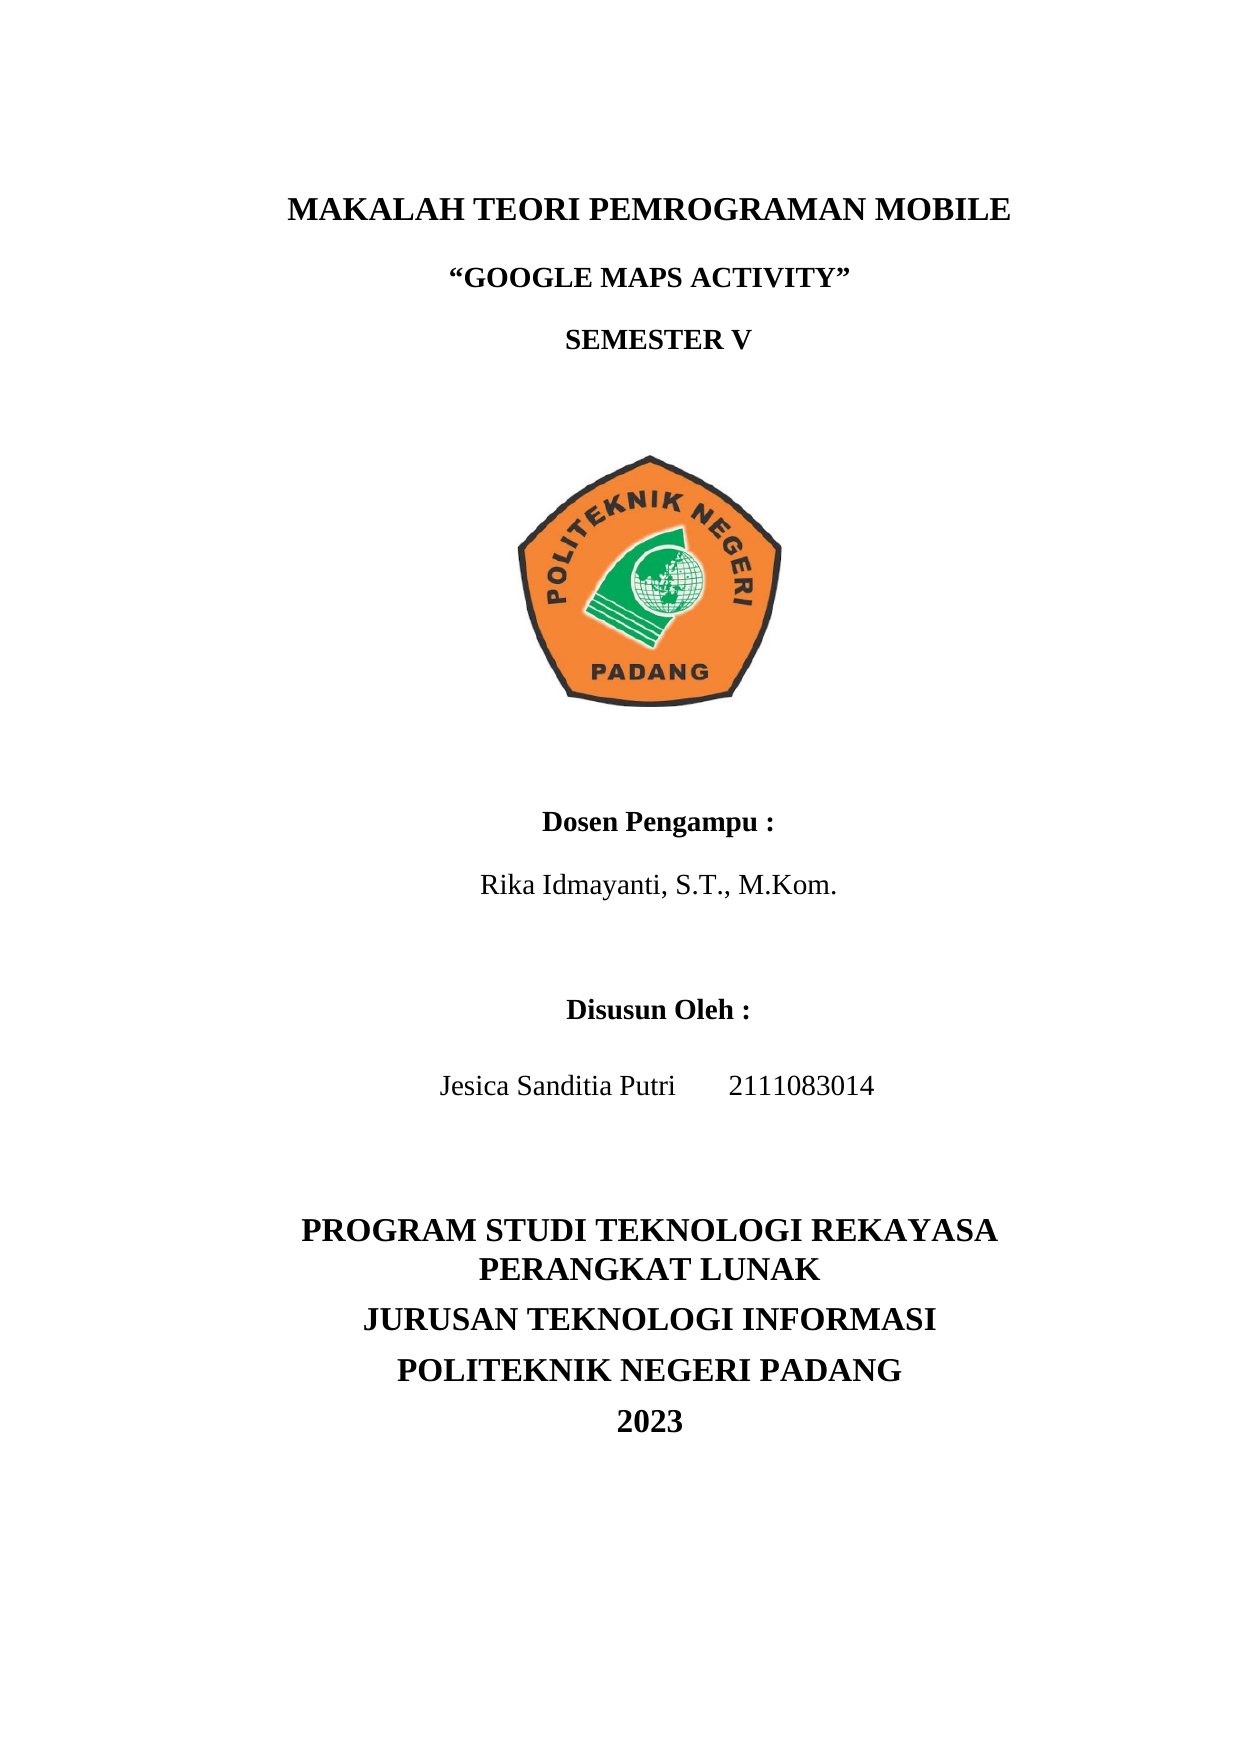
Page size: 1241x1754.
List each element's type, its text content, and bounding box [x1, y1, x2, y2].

text JURUSAN TEKNOLOGI INFORMASI [236, 1300, 1063, 1338]
text SEMESTER V [254, 322, 1063, 356]
text 2023 [236, 1401, 1063, 1440]
text PROGRAM STUDI TEKNOLOGI REKAYASA PERANGKAT LUNAK [236, 1211, 1063, 1287]
text Dosen Pengampu : [254, 804, 1063, 837]
table_header Jesica Sanditia Putri [399, 1055, 699, 1128]
text POLITEKNIK NEGERI PADANG [236, 1351, 1063, 1389]
text “GOOGLE MAPS ACTIVITY” [236, 260, 1063, 293]
text Rika Idmayanti, S.T., M.Kom. [254, 867, 1063, 900]
table_header 2111083014 [699, 1055, 1000, 1128]
text MAKALAH TEORI PEMROGRAMAN MOBILE [236, 190, 1063, 228]
text Disusun Oleh : [254, 992, 1063, 1026]
picture [517, 455, 782, 707]
